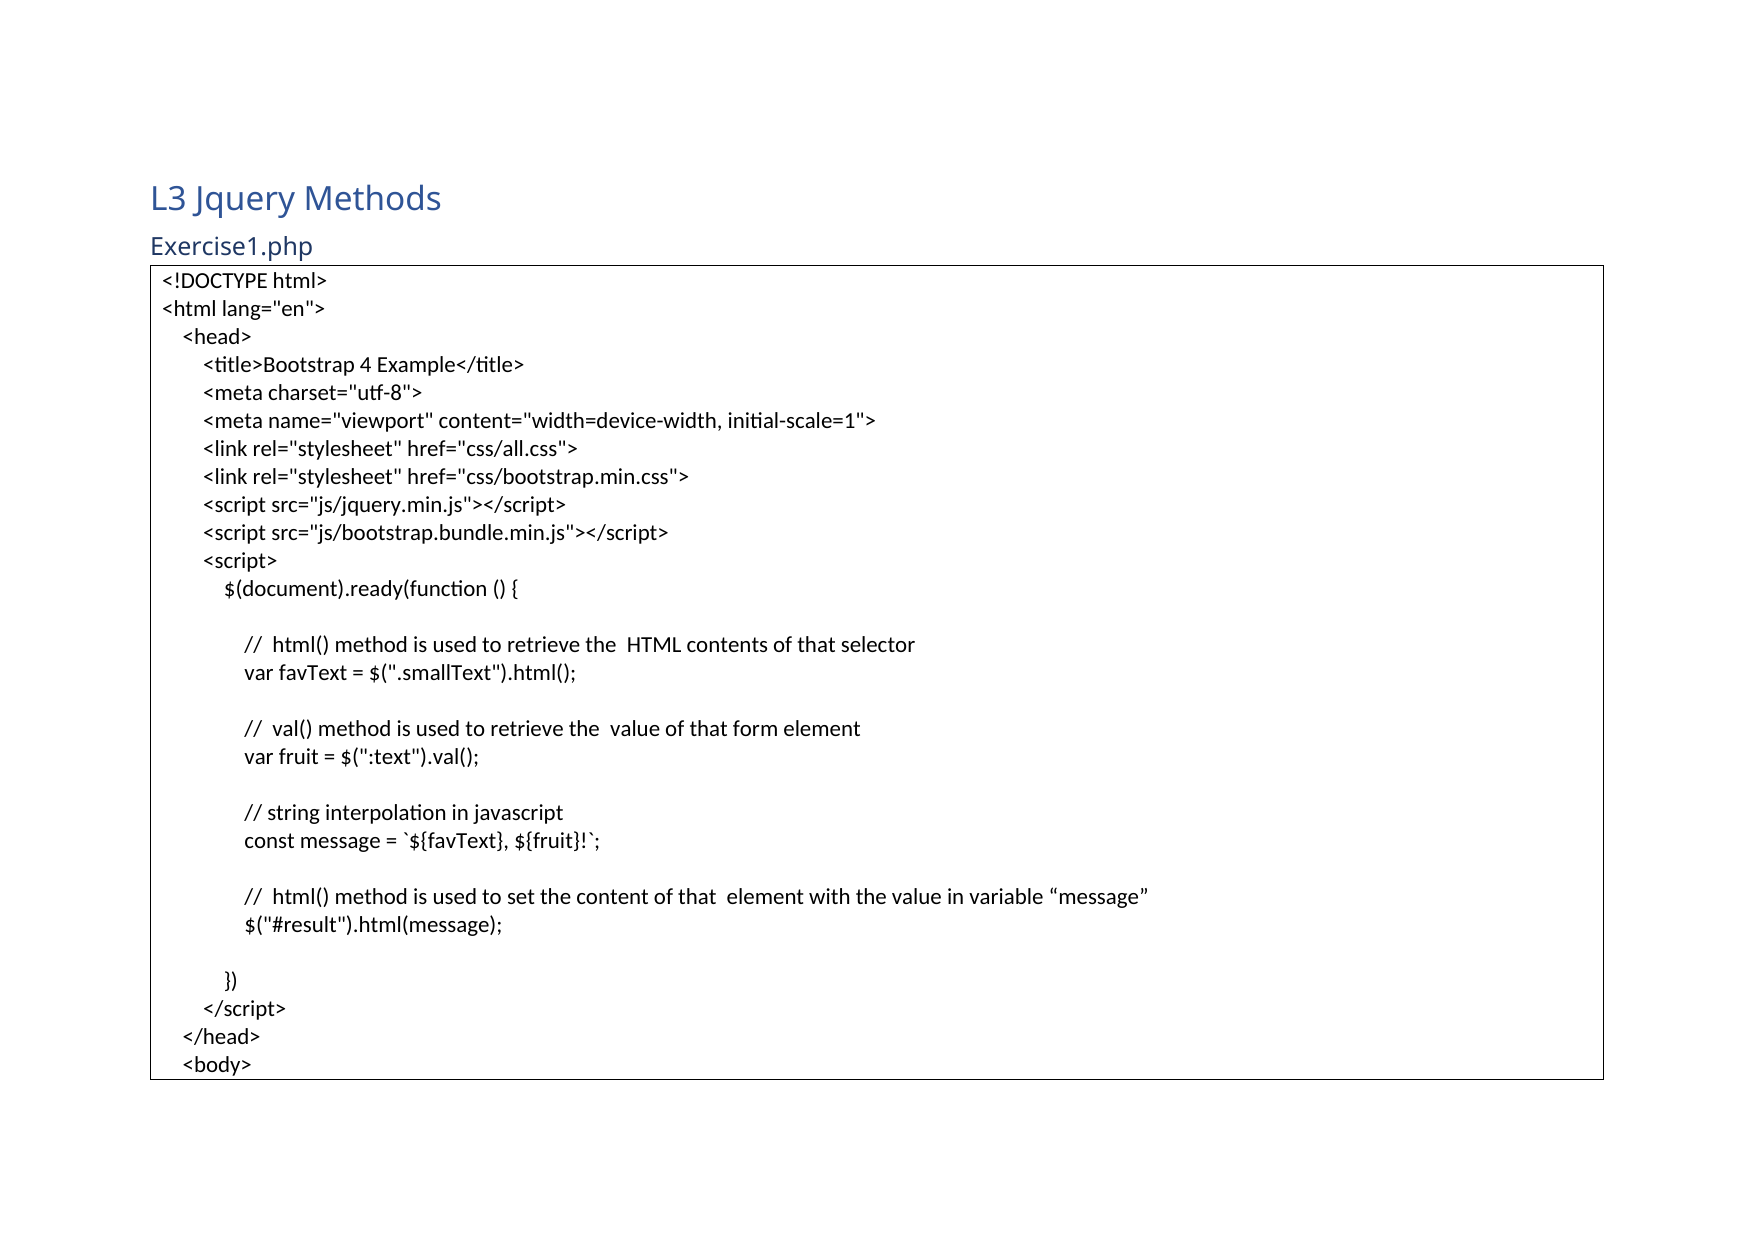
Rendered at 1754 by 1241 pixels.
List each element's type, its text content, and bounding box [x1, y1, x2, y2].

subtitle Exercise1.php [150, 228, 1604, 262]
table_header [151, 266, 1603, 1078]
subtitle L3 Jquery Methods [150, 175, 1604, 220]
